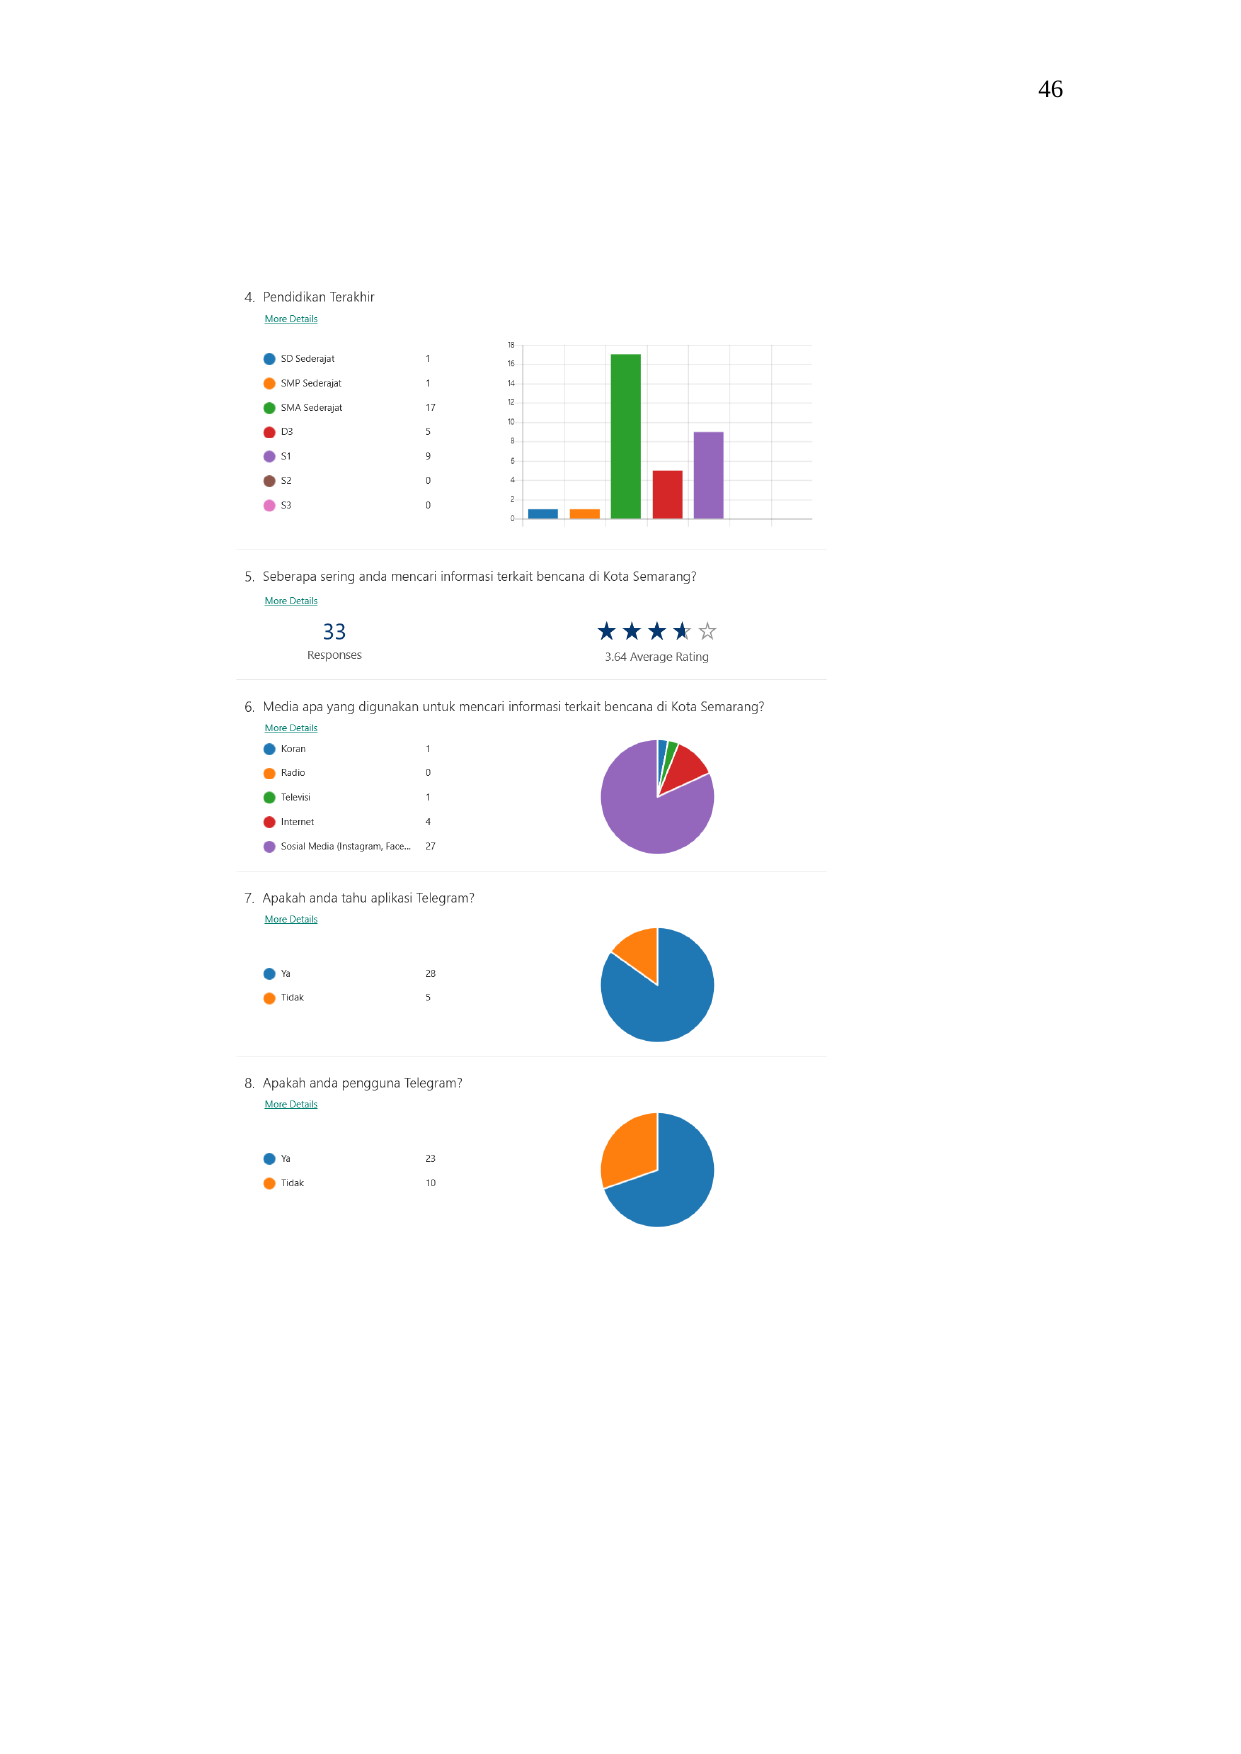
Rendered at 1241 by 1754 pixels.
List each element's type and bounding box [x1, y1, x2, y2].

picture [236, 280, 827, 1230]
